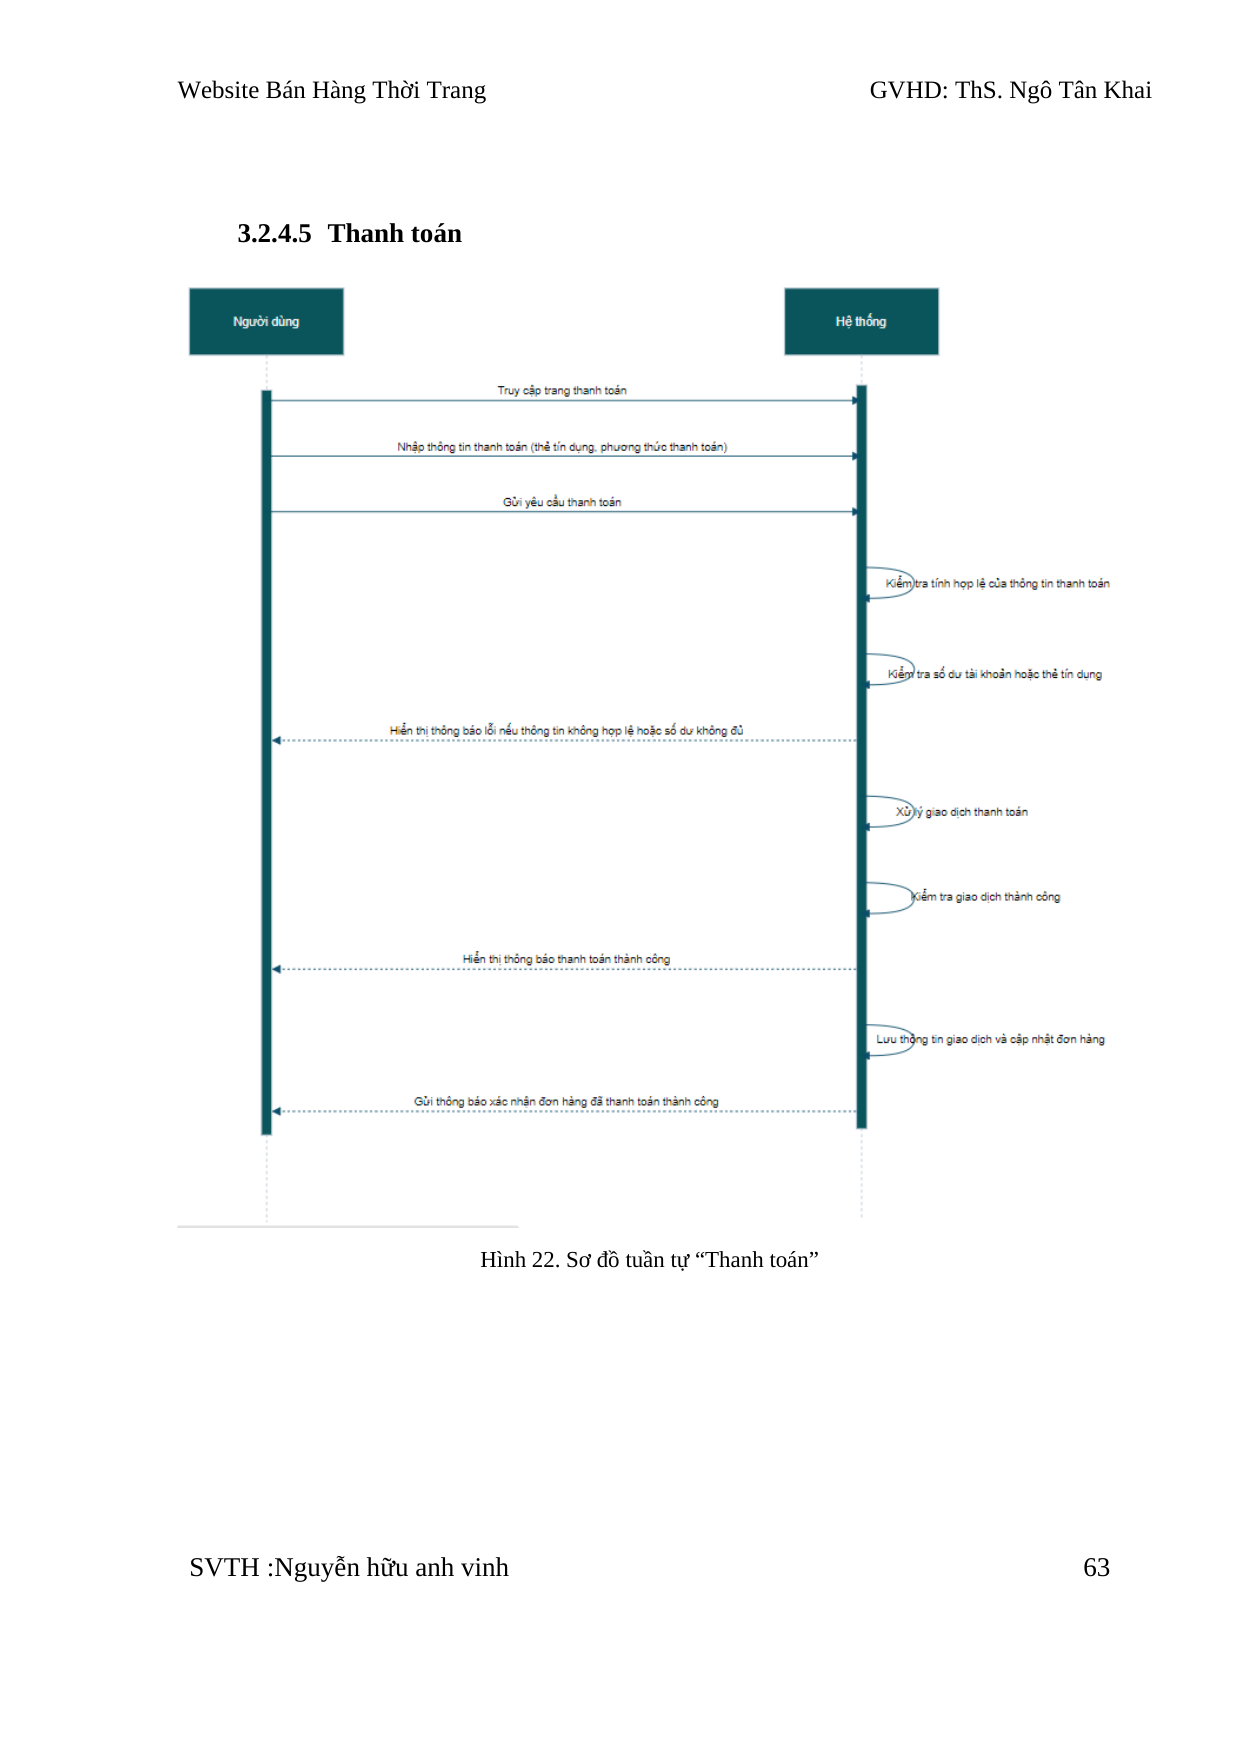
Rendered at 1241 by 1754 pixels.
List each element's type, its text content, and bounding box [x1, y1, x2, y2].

text Hình 22. Sơ đồ tuần tự “Thanh toán” [177, 1246, 1122, 1273]
picture [177, 280, 1123, 1228]
subtitle 3.2.4.5 Thanh toán [237, 217, 1122, 248]
